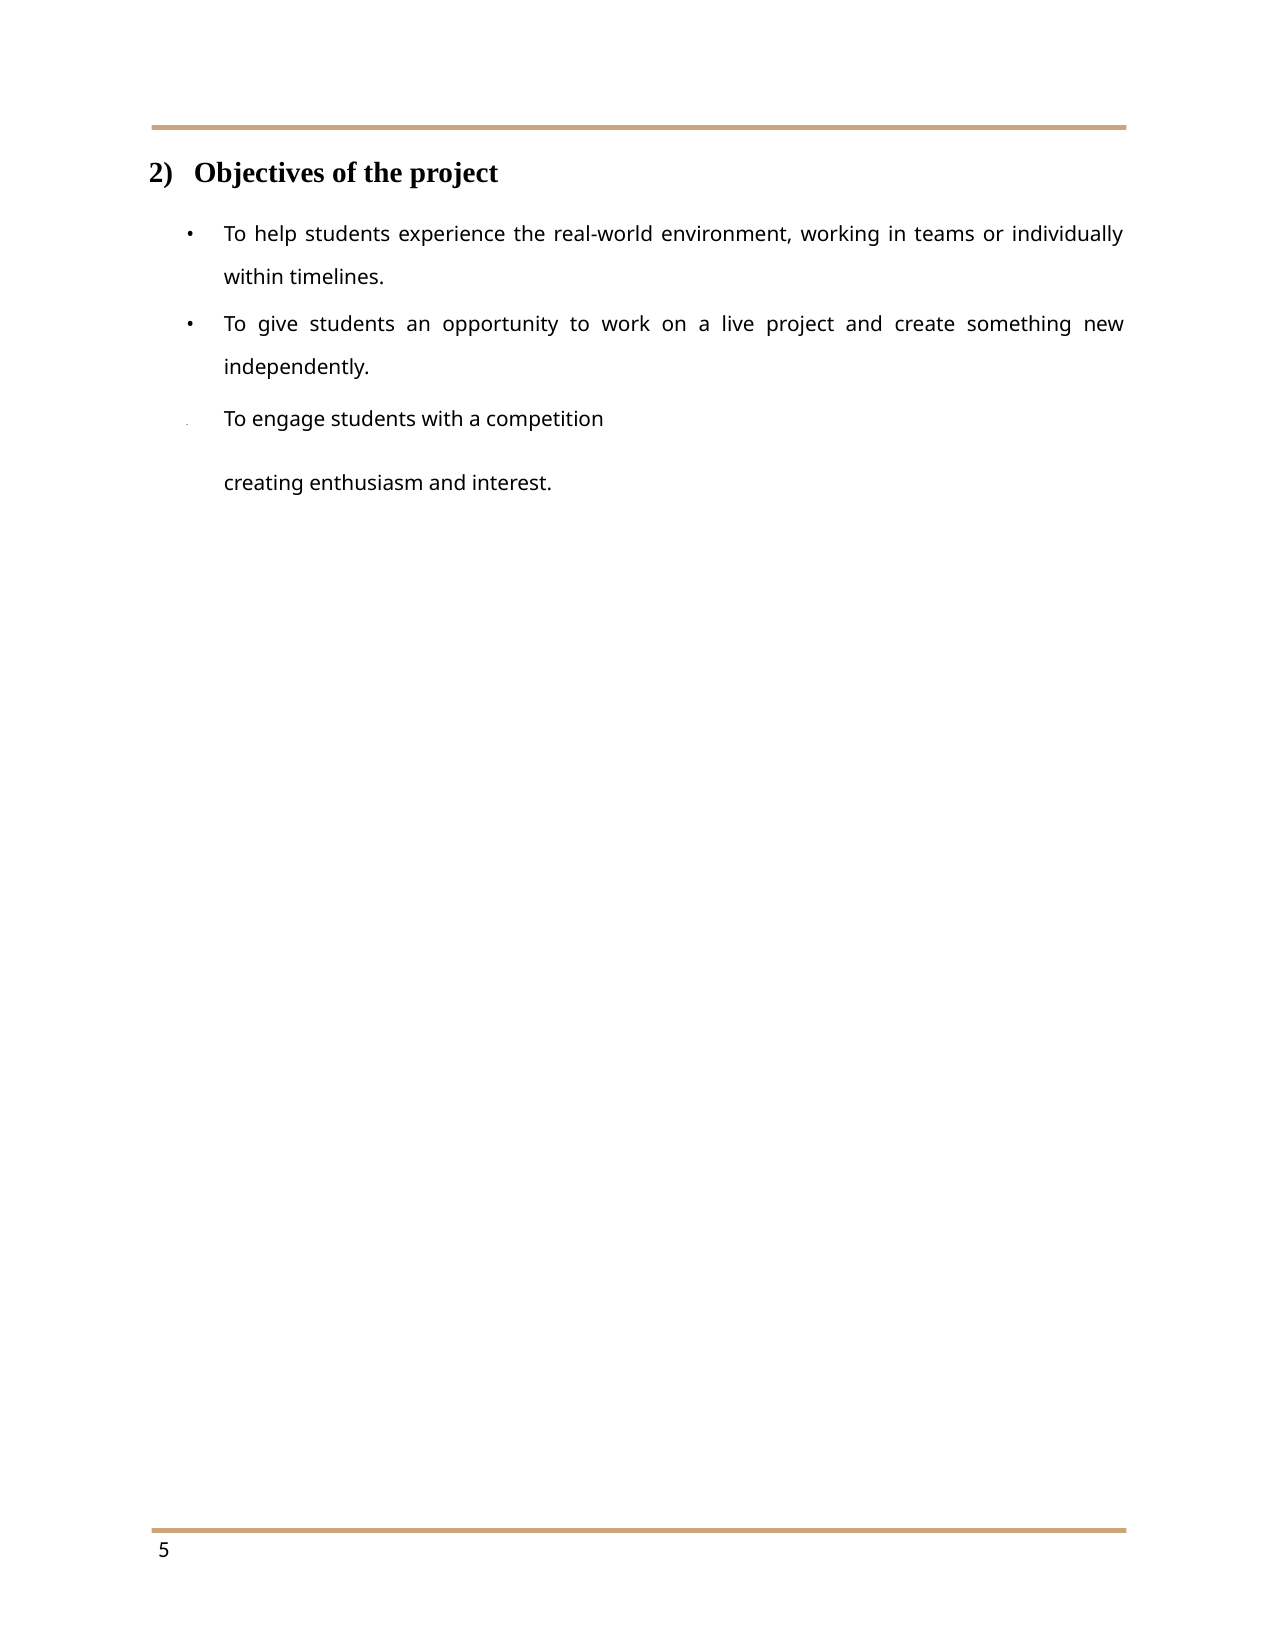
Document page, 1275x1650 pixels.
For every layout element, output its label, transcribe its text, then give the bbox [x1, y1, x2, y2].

text creating enthusiasm and interest. [149, 468, 1125, 496]
list To give students an opportunity to work on a live project and create something new independently. [186, 309, 1125, 381]
picture [151, 1528, 1127, 1533]
list To engage students with a competition [186, 404, 1125, 432]
picture [151, 125, 1127, 130]
list To help students experience the real-world environment, working in teams or individually within timelines. [186, 219, 1125, 290]
subtitle Objectives of the project [148, 155, 1125, 188]
